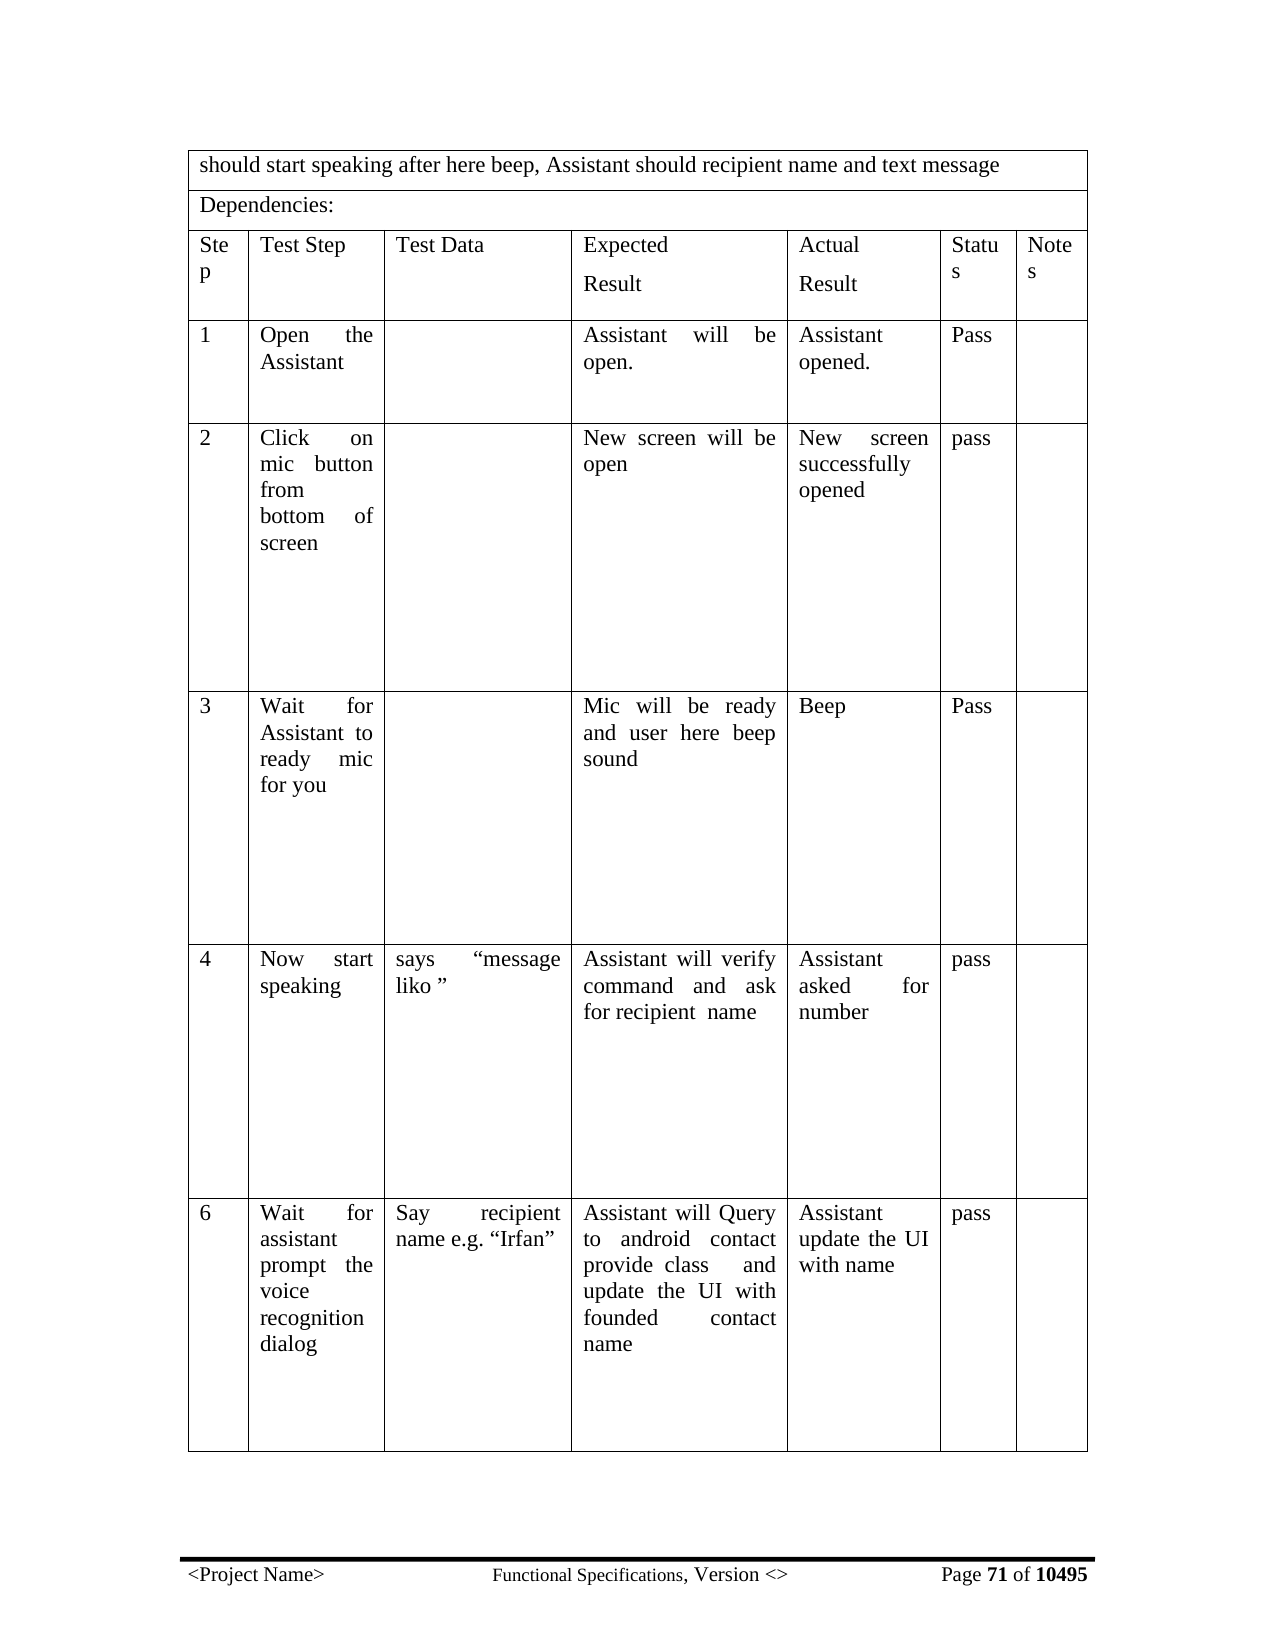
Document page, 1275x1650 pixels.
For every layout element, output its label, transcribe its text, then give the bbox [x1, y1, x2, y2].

table_cell Say recipient name e.g. “Irfan” [385, 1199, 571, 1451]
table_cell Now start speaking [249, 945, 384, 1197]
table_cell Pass [941, 321, 1016, 422]
table_cell [1017, 424, 1087, 691]
table_cell Status [941, 231, 1016, 320]
table_cell pass [941, 424, 1016, 691]
table_cell Open the Assistant [249, 321, 384, 422]
table_cell 2 [189, 424, 248, 691]
table_cell [1017, 1199, 1087, 1451]
table_cell [1017, 945, 1087, 1197]
table_cell Test Data [385, 231, 571, 320]
table_cell Assistant asked for number [788, 945, 940, 1197]
table_cell [1017, 321, 1087, 422]
table_cell Assistant update the UI with name [788, 1199, 940, 1451]
table_cell Wait for Assistant to ready mic for you [249, 692, 384, 944]
table_cell Mic will be ready and user here beep sound [572, 692, 787, 944]
table_cell New screen will be open [572, 424, 787, 691]
table_cell Dependencies: [189, 191, 1087, 230]
table_cell 6 [189, 1199, 248, 1451]
table_cell [385, 692, 571, 944]
table_cell Beep [788, 692, 940, 944]
table_cell Notes [1017, 231, 1087, 320]
table_cell 3 [189, 692, 248, 944]
table_cell 4 [189, 945, 248, 1197]
table_cell Actual Result [788, 231, 940, 320]
table_cell pass [941, 1199, 1016, 1451]
table_cell Test Step [249, 231, 384, 320]
table_cell pass [941, 945, 1016, 1197]
table_cell Assistant opened. [788, 321, 940, 422]
table_cell Pass [941, 692, 1016, 944]
table_cell Assistant will verify command and ask for recipient name [572, 945, 787, 1197]
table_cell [249, 1199, 384, 1451]
table_cell Click on mic button from bottom of screen [249, 424, 384, 691]
table_cell Expected Result [572, 231, 787, 320]
table_cell [385, 424, 571, 691]
table_cell [385, 321, 571, 422]
table_cell 1 [189, 321, 248, 422]
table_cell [189, 151, 1087, 190]
table_cell New screen successfully opened [788, 424, 940, 691]
table_cell Step [189, 231, 248, 320]
table_cell Assistant will Query to android contact provide class and update the UI with founded contact name [572, 1199, 787, 1451]
table_cell Assistant will be open. [572, 321, 787, 422]
table_cell says “message liko ” [385, 945, 571, 1197]
table_cell [1017, 692, 1087, 944]
